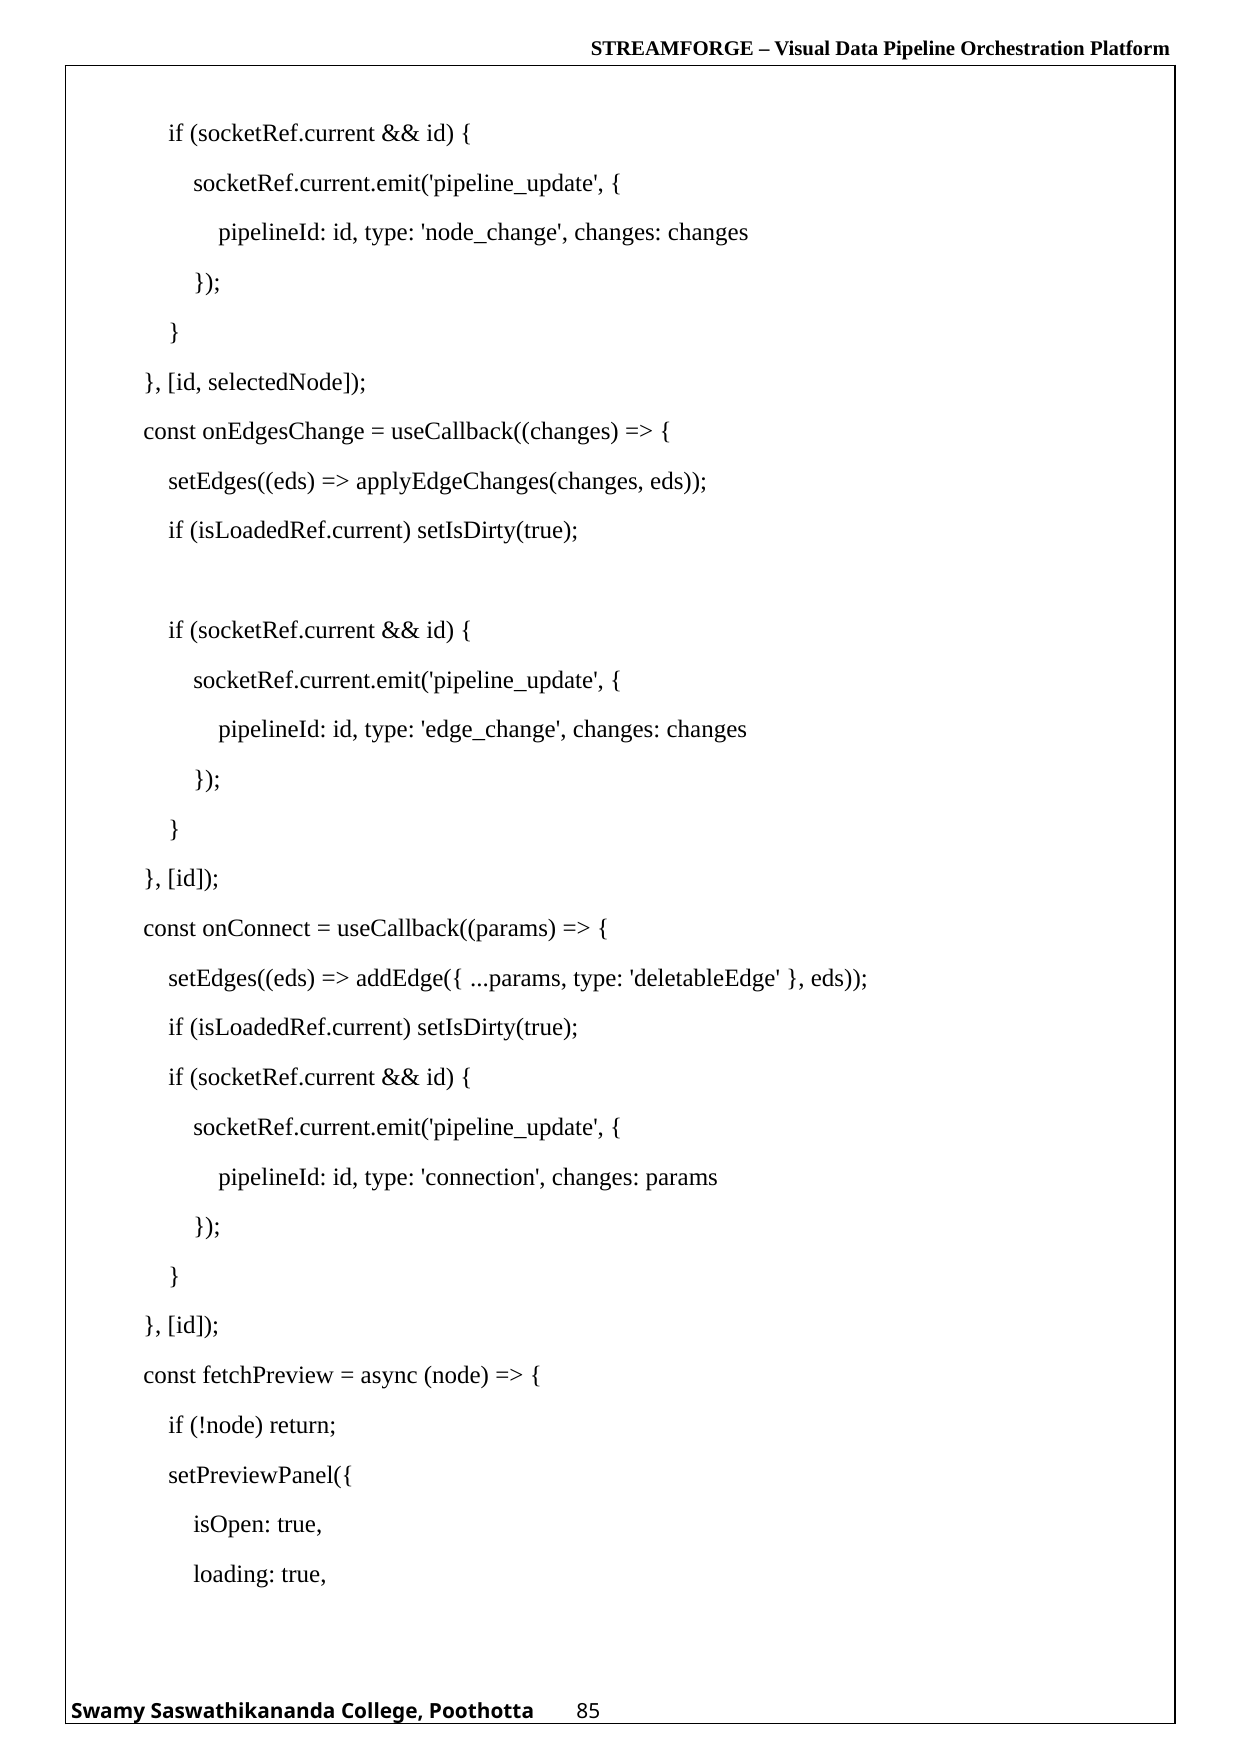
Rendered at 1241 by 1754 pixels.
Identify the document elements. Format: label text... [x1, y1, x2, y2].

text if (socketRef.current && id) { [118, 118, 1122, 147]
text const onConnect = useCallback((params) => { [118, 913, 1122, 942]
text } [118, 814, 1122, 842]
text const fetchPreview = async (node) => { [118, 1360, 1122, 1389]
text if (socketRef.current && id) { [118, 615, 1122, 644]
text pipelineId: id, type: 'edge_change', changes: changes [118, 714, 1122, 743]
text if (isLoadedRef.current) setIsDirty(true); [118, 516, 1122, 544]
text setEdges((eds) => addEdge({ ...params, type: 'deletableEdge' }, eds)); [118, 963, 1122, 992]
text }); [118, 1211, 1122, 1240]
text if (socketRef.current && id) { [118, 1062, 1122, 1091]
text socketRef.current.emit('pipeline_update', { [118, 1112, 1122, 1141]
text pipelineId: id, type: 'connection', changes: params [118, 1162, 1122, 1190]
text }, [id, selectedNode]); [118, 367, 1122, 395]
text if (isLoadedRef.current) setIsDirty(true); [118, 1012, 1122, 1041]
text }); [118, 267, 1122, 296]
text loading: true, [118, 1559, 1122, 1588]
text if (!node) return; [118, 1410, 1122, 1439]
text isOpen: true, [118, 1509, 1122, 1538]
text }); [118, 764, 1122, 793]
text } [118, 317, 1122, 346]
text pipelineId: id, type: 'node_change', changes: changes [118, 217, 1122, 246]
text setEdges((eds) => applyEdgeChanges(changes, eds)); [118, 466, 1122, 495]
text setPreviewPanel({ [118, 1460, 1122, 1488]
text }, [id]); [118, 1311, 1122, 1339]
text socketRef.current.emit('pipeline_update', { [118, 168, 1122, 197]
text } [118, 1261, 1122, 1290]
text const onEdgesChange = useCallback((changes) => { [118, 416, 1122, 445]
text socketRef.current.emit('pipeline_update', { [118, 665, 1122, 693]
text }, [id]); [118, 863, 1122, 892]
